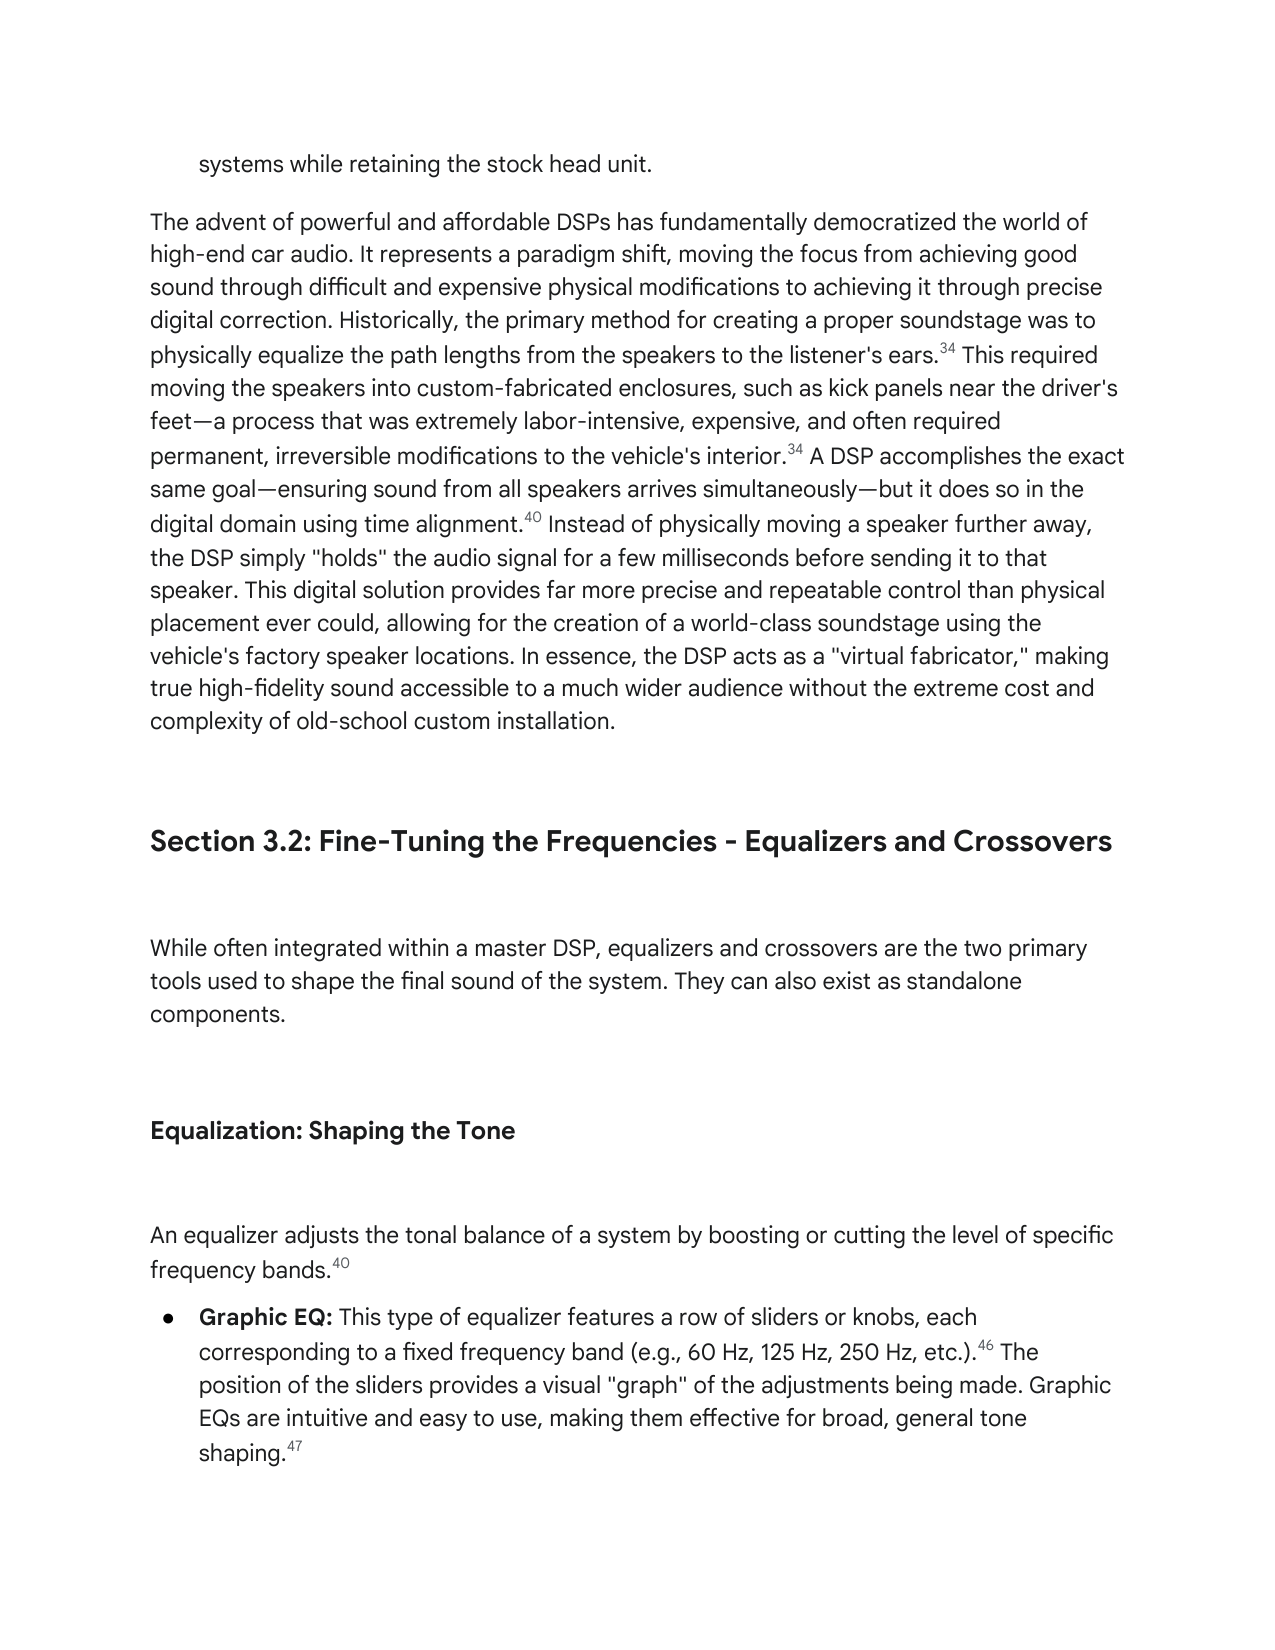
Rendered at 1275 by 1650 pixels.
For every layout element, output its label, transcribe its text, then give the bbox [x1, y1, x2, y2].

subtitle Equalization: Shaping the Tone [150, 1116, 1125, 1147]
text An equalizer adjusts the tonal balance of a system by boosting or cutting the level of specific frequency bands.40 [150, 1221, 1125, 1286]
text The advent of powerful and affordable DSPs has fundamentally democratized the world of high-end car audio. It represents a paradigm shift, moving the focus from achieving good sound through difficult and expensive physical modifications to achieving it through precise digital correction. Historically, the primary method for creating a proper soundstage was to physically equalize the path lengths from the speakers to the listener's ears.34 This required moving the speakers into custom-fabricated enclosures, such as kick panels near the driver's feet—a process that was extremely labor-intensive, expensive, and often required permanent, irreversible modifications to the vehicle's interior.34 A DSP accomplishes the exact same goal—ensuring sound from all speakers arrives simultaneously—but it does so in the digital domain using time alignment.40 Instead of physically moving a speaker further away, the DSP simply "holds" the audio signal for a few milliseconds before sending it to that speaker. This digital solution provides far more precise and repeatable control than physical placement ever could, allowing for the creation of a world-class soundstage using the vehicle's factory speaker locations. In essence, the DSP acts as a "virtual fabricator," making true high-fidelity sound accessible to a much wider audience without the extreme cost and complexity of old-school custom installation. [150, 208, 1125, 736]
list Graphic EQ: This type of equalizer features a row of sliders or knobs, each corresponding to a fixed frequency band (e.g., 60 Hz, 125 Hz, 250 Hz, etc.).46 The position of the sliders provides a visual "graph" of the adjustments being made. Graphic EQs are intuitive and easy to use, making them effective for broad, general tone shaping.47 [161, 1303, 1125, 1469]
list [161, 150, 1125, 179]
text While often integrated within a master DSP, equalizers and crossovers are the two primary tools used to shape the final sound of the system. They can also exist as standalone components. [150, 935, 1125, 1029]
subtitle Section 3.2: Fine-Tuning the Frequencies - Equalizers and Crossovers [150, 823, 1125, 859]
